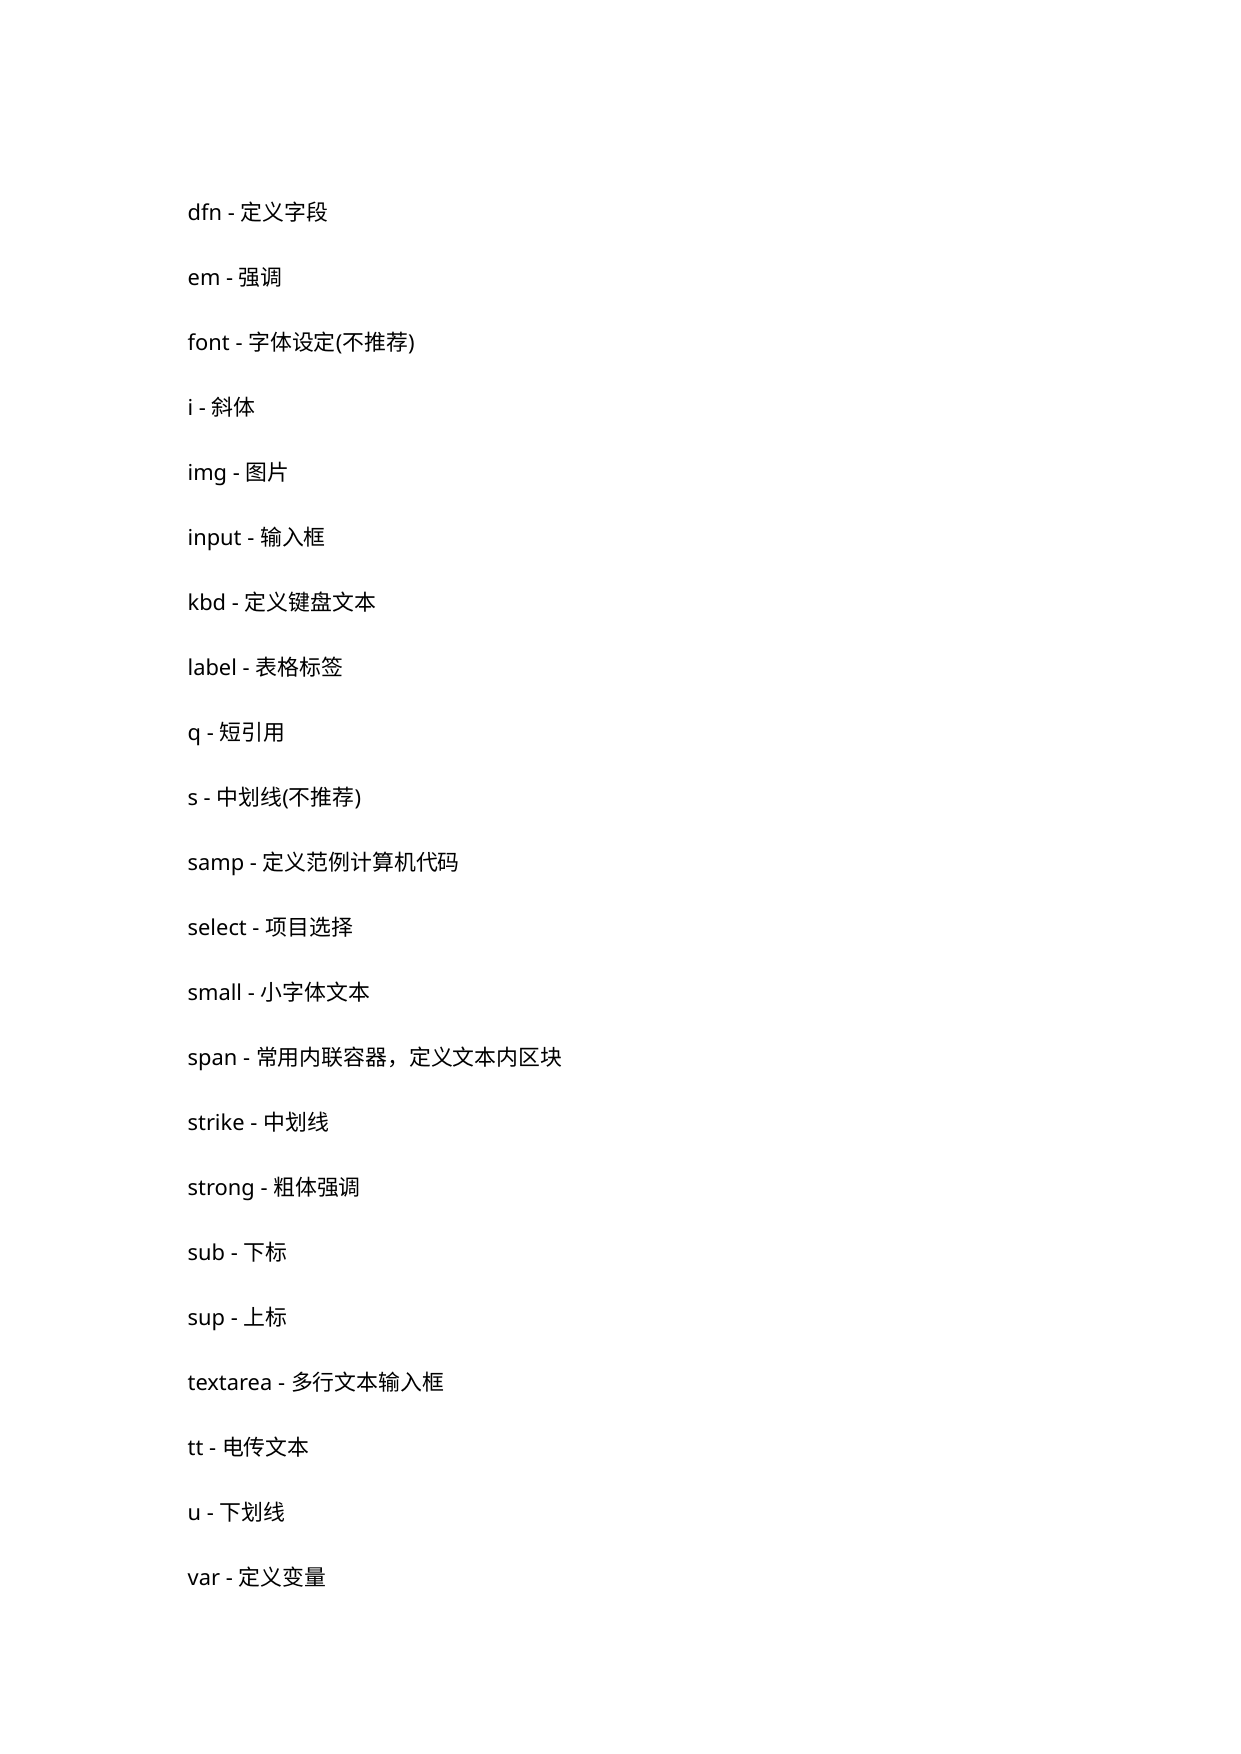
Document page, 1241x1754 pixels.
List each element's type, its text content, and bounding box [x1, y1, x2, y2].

text sub - 下标 [187, 1234, 1053, 1267]
text img - 图片 [187, 454, 1053, 487]
text sup - 上标 [187, 1299, 1053, 1332]
text strike - 中划线 [187, 1104, 1053, 1137]
text i - 斜体 [187, 389, 1053, 422]
text select - 项目选择 [187, 909, 1053, 942]
text q - 短引用 [187, 714, 1053, 747]
text dfn - 定义字段 [187, 194, 1053, 227]
text var - 定义变量 [187, 1559, 1053, 1592]
text textarea - 多行文本输入框 [187, 1364, 1053, 1397]
text tt - 电传文本 [187, 1429, 1053, 1462]
text s - 中划线(不推荐) [187, 779, 1053, 812]
text span - 常用内联容器，定义文本内区块 [187, 1039, 1053, 1072]
text kbd - 定义键盘文本 [187, 584, 1053, 617]
text u - 下划线 [187, 1494, 1053, 1527]
text input - 输入框 [187, 519, 1053, 552]
text font - 字体设定(不推荐) [187, 324, 1053, 357]
text samp - 定义范例计算机代码 [187, 844, 1053, 877]
text small - 小字体文本 [187, 974, 1053, 1007]
text strong - 粗体强调 [187, 1169, 1053, 1202]
text em - 强调 [187, 259, 1053, 292]
text label - 表格标签 [187, 649, 1053, 682]
